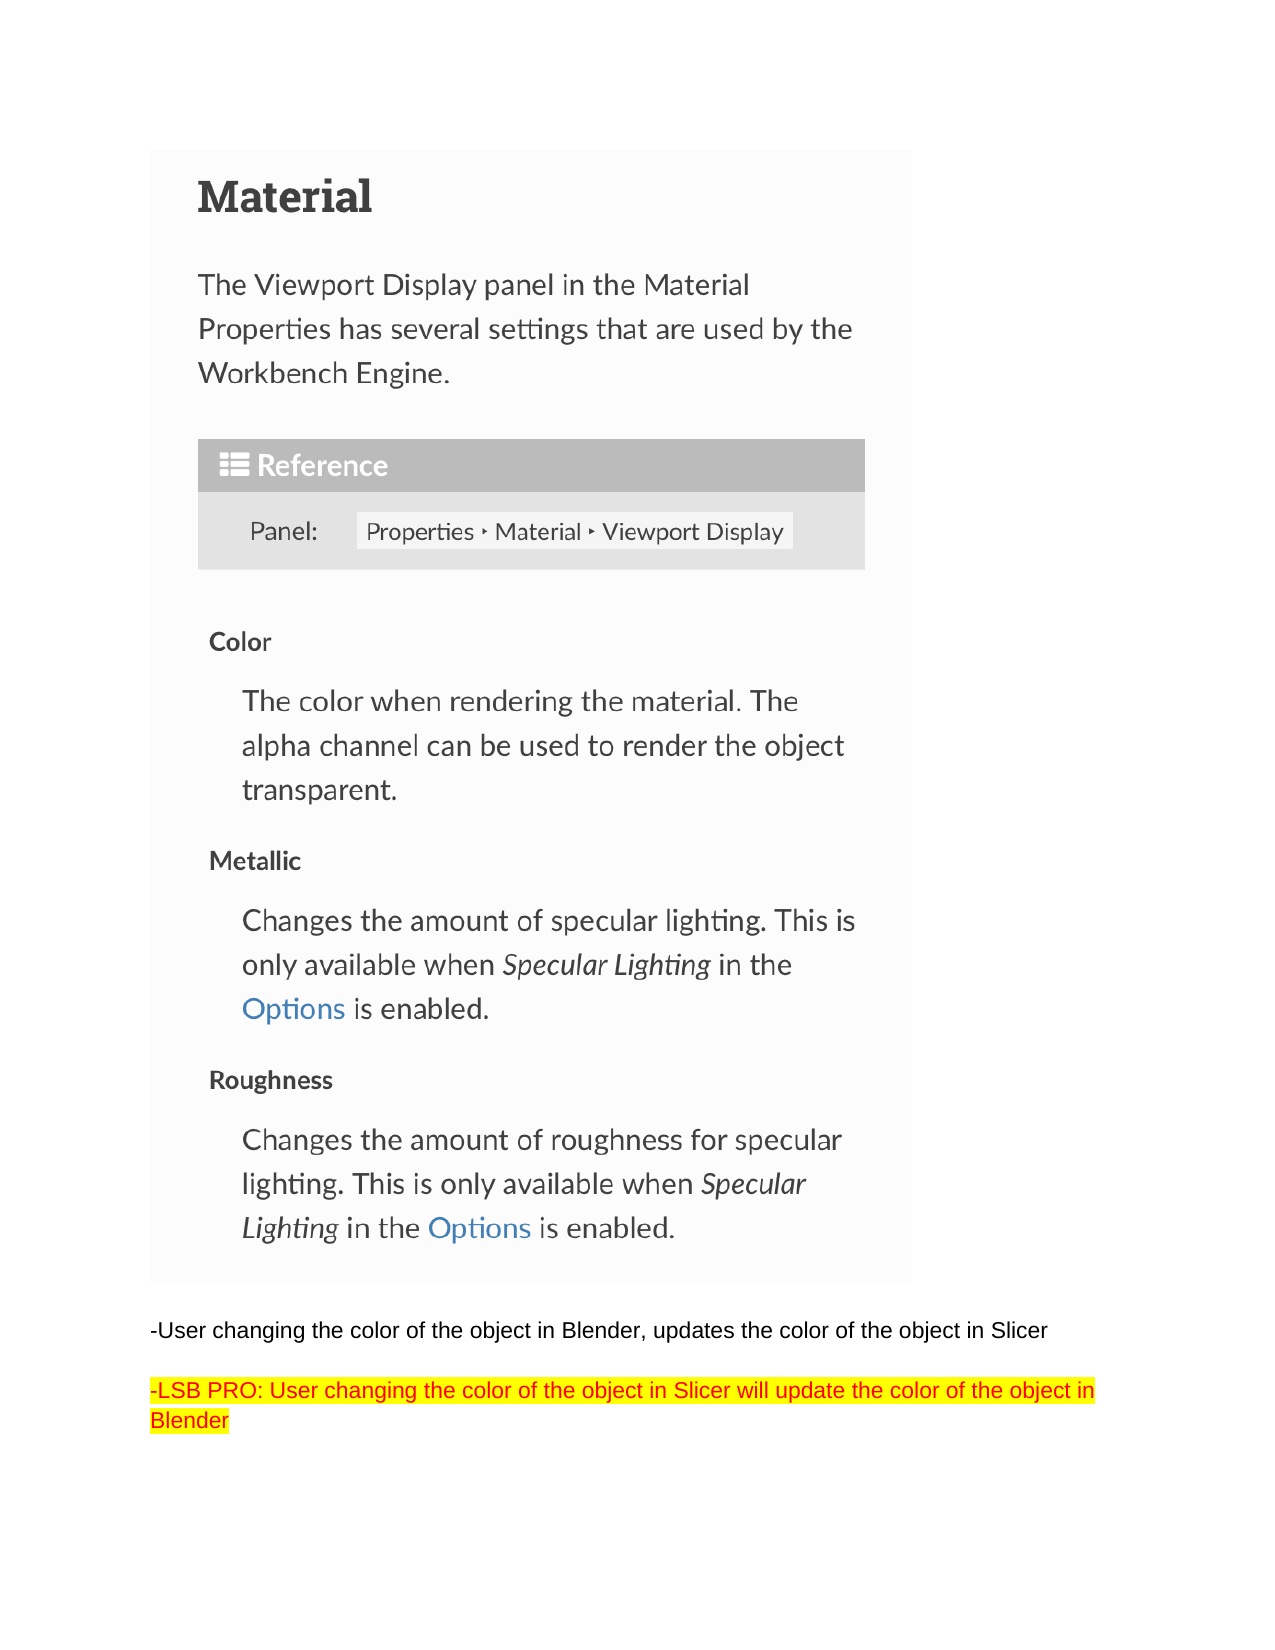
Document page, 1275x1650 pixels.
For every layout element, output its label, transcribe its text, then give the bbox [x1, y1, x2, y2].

text -LSB PRO: User changing the color of the object in Slicer will update the color of the object in Blender [150, 1377, 1125, 1434]
text -User changing the color of the object in Blender, updates the color of the object in Slicer [150, 1287, 1125, 1343]
picture [150, 150, 912, 1283]
